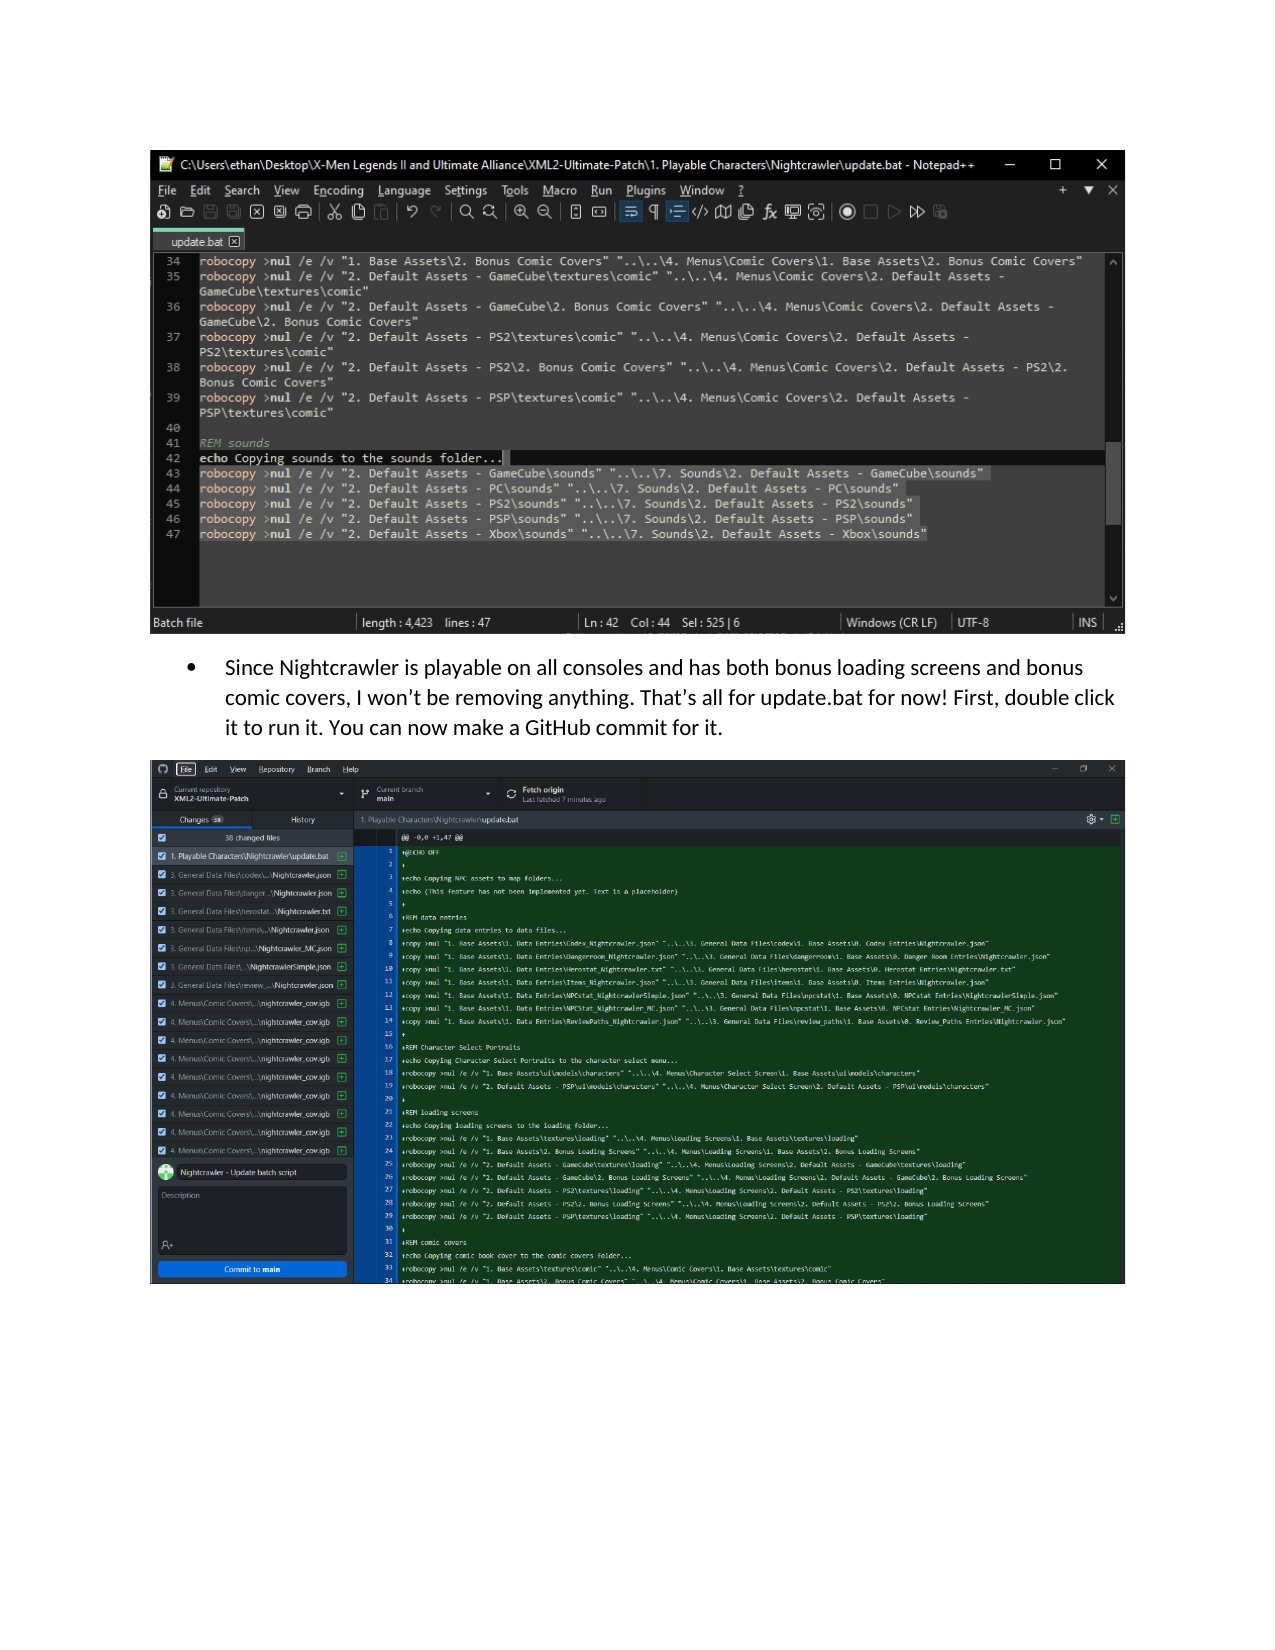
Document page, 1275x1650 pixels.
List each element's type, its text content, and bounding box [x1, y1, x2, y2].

picture [150, 760, 1125, 1284]
picture [150, 150, 1125, 634]
list Since Nightcrawler is playable on all consoles and has both bonus loading screens and bonus comic covers, I won’t be removing anything. That’s all for update.bat for now! First, double click it to run it. You can now make a GitHub commit for it. [187, 653, 1125, 741]
